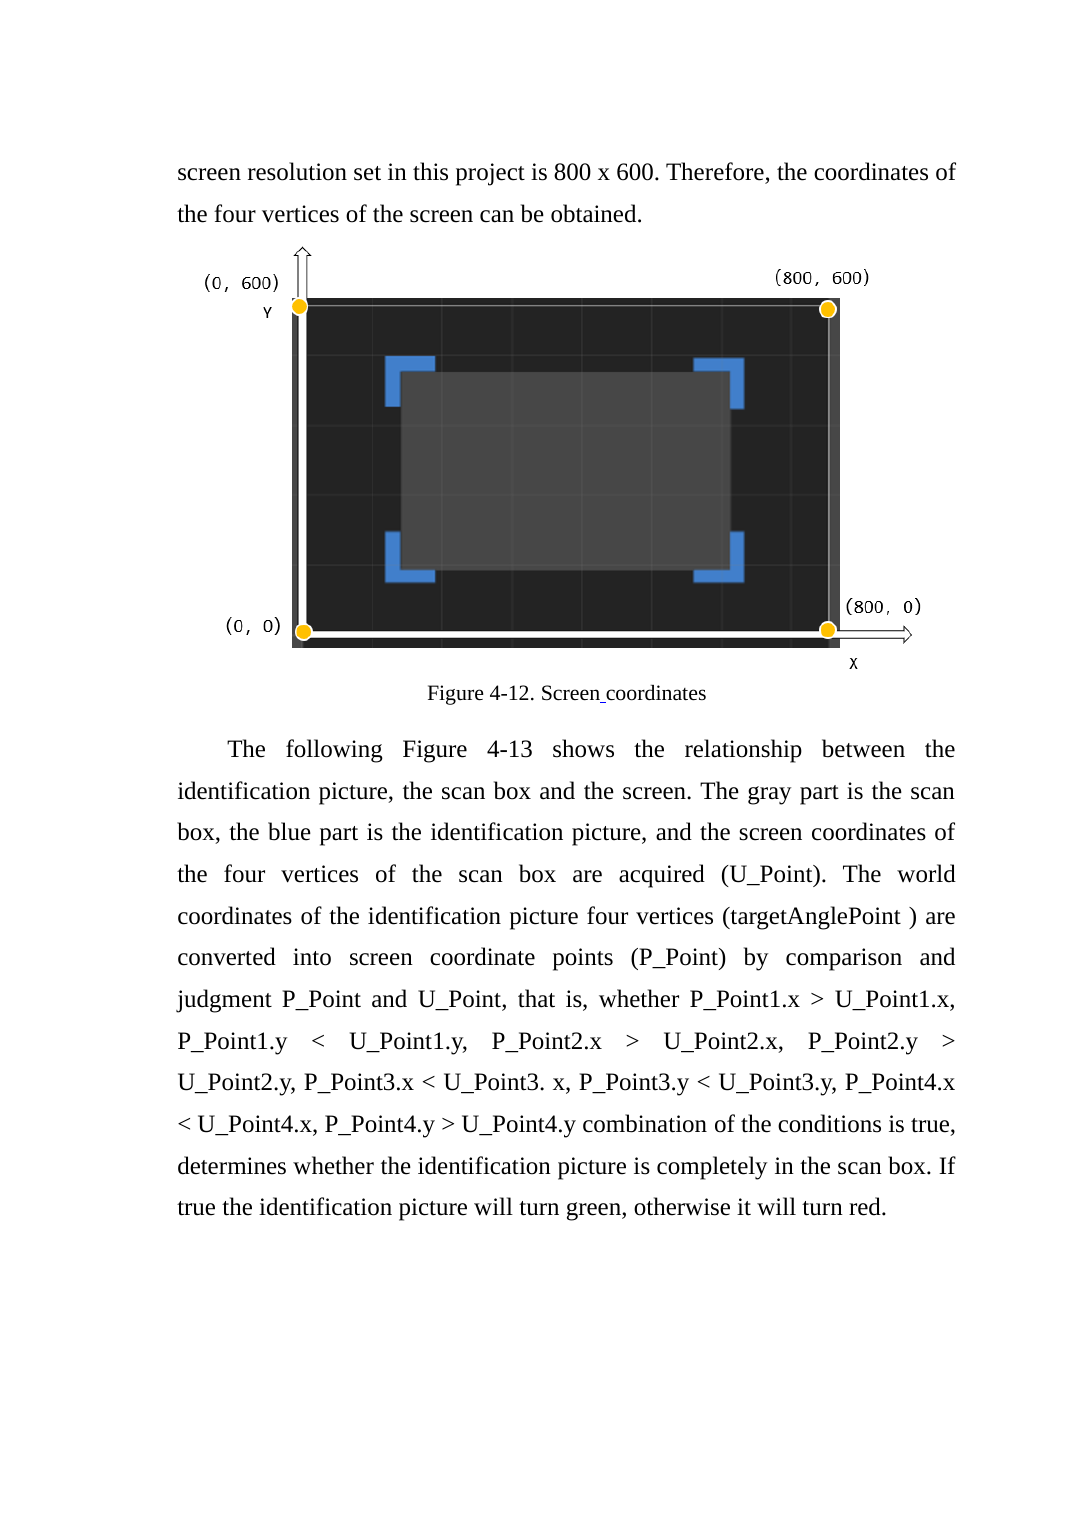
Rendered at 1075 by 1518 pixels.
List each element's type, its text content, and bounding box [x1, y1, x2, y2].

text Figure 4-12. Screen coordinates [177, 680, 956, 706]
picture [177, 230, 942, 681]
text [177, 147, 956, 230]
text The following Figure 4-13 shows the relationship between the identification picture, the scan box and the screen. The gray part is the scan box, the blue part is the identification picture, and the screen coordinates of the four vertices of the scan box are acquired (U_Point). The world coordinates of the identification picture four vertices (targetAnglePoint ) are converted into screen coordinate points (P_Point) by comparison and judgment P_Point and U_Point, that is, whether P_Point1.x > U_Point1.x, P_Point1.y < U_Point1.y, P_Point2.x > U_Point2.x, P_Point2.y > U_Point2.y, P_Point3.x < U_Point3. x, P_Point3.y < U_Point3.y, P_Point4.x < U_Point4.x, P_Point4.y > U_Point4.y combination of the conditions is true, determines whether the identification picture is completely in the scan box. If true the identification picture will turn green, otherwise it will turn red. [177, 724, 956, 1224]
